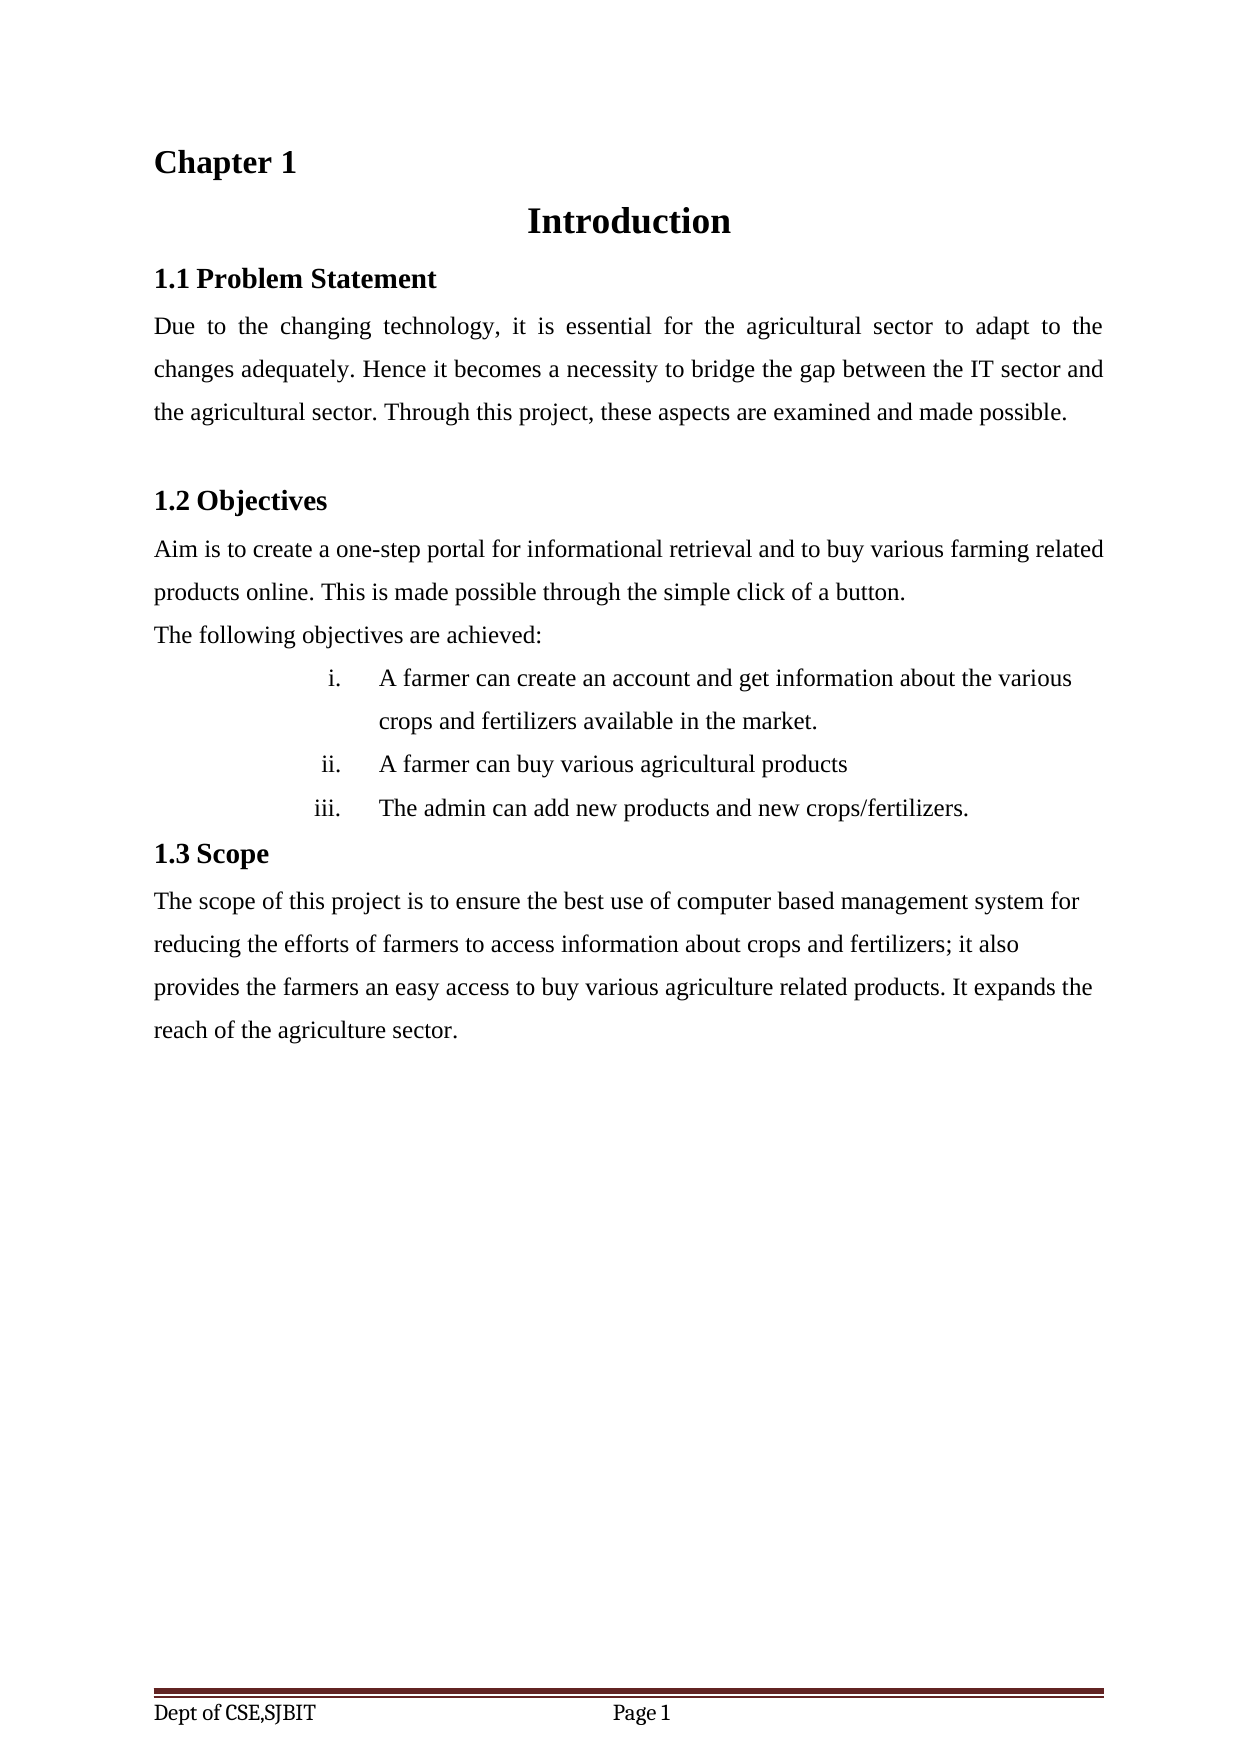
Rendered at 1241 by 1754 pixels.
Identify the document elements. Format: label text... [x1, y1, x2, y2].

list Problem Statement [153, 261, 1104, 294]
list Objectives [153, 483, 1104, 517]
text Introduction [153, 199, 1104, 242]
list The scope of this project is to ensure the best use of computer based management system for reducing the efforts of farmers to access information about crops and fertilizers; it also provides the farmers an easy access to buy various agriculture related products. It expands the reach of the agriculture sector. [153, 886, 1104, 1044]
list The admin can add new products and new crops/fertilizers. [341, 793, 1104, 821]
list A farmer can buy various agricultural products [341, 749, 1104, 778]
text Chapter 1 [153, 142, 1104, 180]
list Due to the changing technology, it is essential for the agricultural sector to adapt to the changes adequately. Hence it becomes a necessity to bridge the gap between the IT sector and the agricultural sector. Through this project, these aspects are examined and made possible. [153, 311, 1104, 426]
list Aim is to create a one-step portal for informational retrieval and to buy various farming related products online. This is made possible through the simple click of a button. [153, 534, 1104, 606]
list A farmer can create an account and get information about the various crops and fertilizers available in the market. [341, 663, 1104, 735]
list Scope [153, 836, 1104, 869]
list The following objectives are achieved: [153, 620, 1104, 649]
